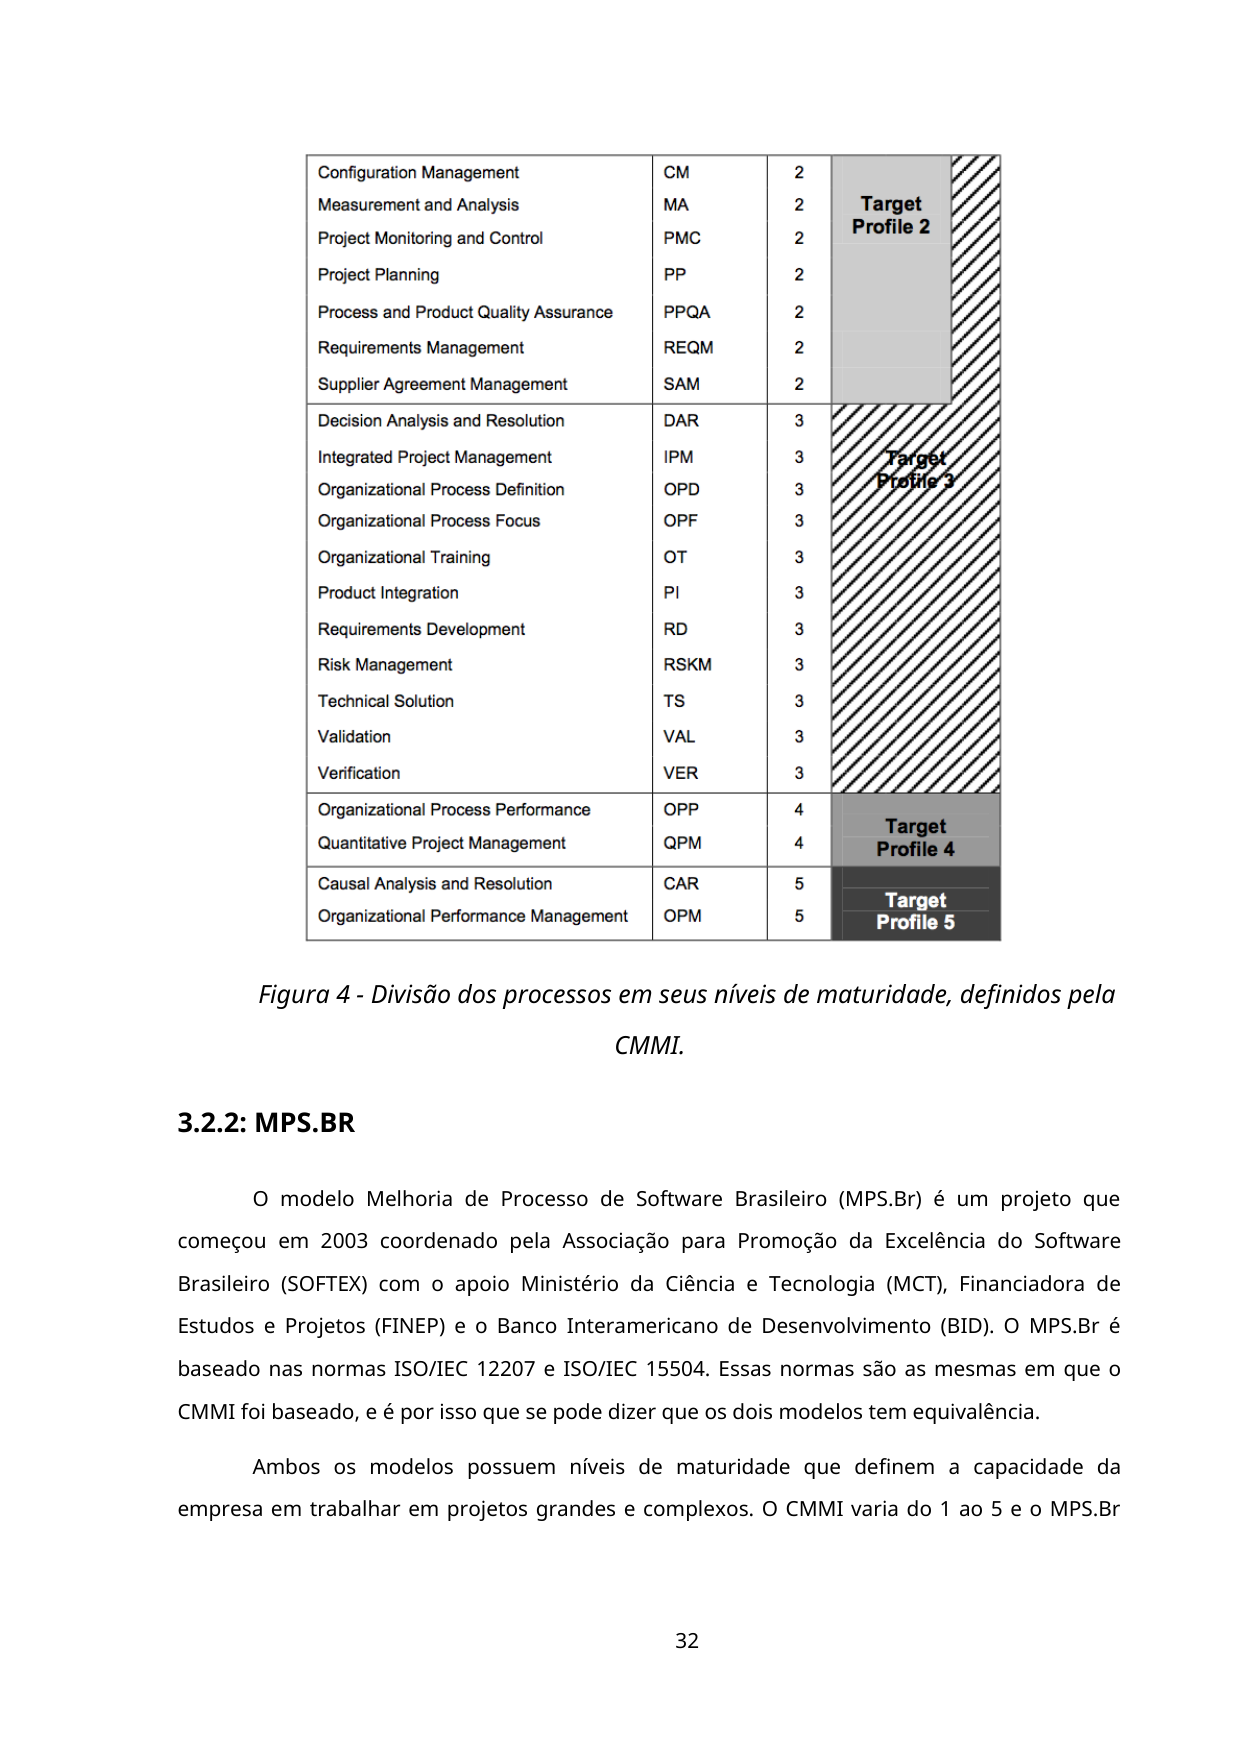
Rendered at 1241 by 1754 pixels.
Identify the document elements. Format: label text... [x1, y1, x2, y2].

picture [289, 147, 1010, 950]
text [177, 1452, 1122, 1523]
subtitle MPS.BR [177, 1103, 1122, 1140]
text Figura - Divisão dos processos em seus níveis de maturidade, definidos pela CMMI. [177, 976, 1122, 1062]
text O modelo Melhoria de Processo de Software Brasileiro (MPS.Br) é um projeto que começou em 2003 coordenado pela Associação para Promoção da Excelência do Software Brasileiro (SOFTEX) com o apoio Ministério da Ciência e Tecnologia (MCT), Financiadora de Estudos e Projetos (FINEP) e o Banco Interamericano de Desenvolvimento (BID). O MPS.Br é baseado nas normas ISO/IEC 12207 e ISO/IEC 15504. Essas normas são as mesmas em que o CMMI foi baseado, e é por isso que se pode dizer que os dois modelos tem equivalência. [177, 1184, 1122, 1425]
